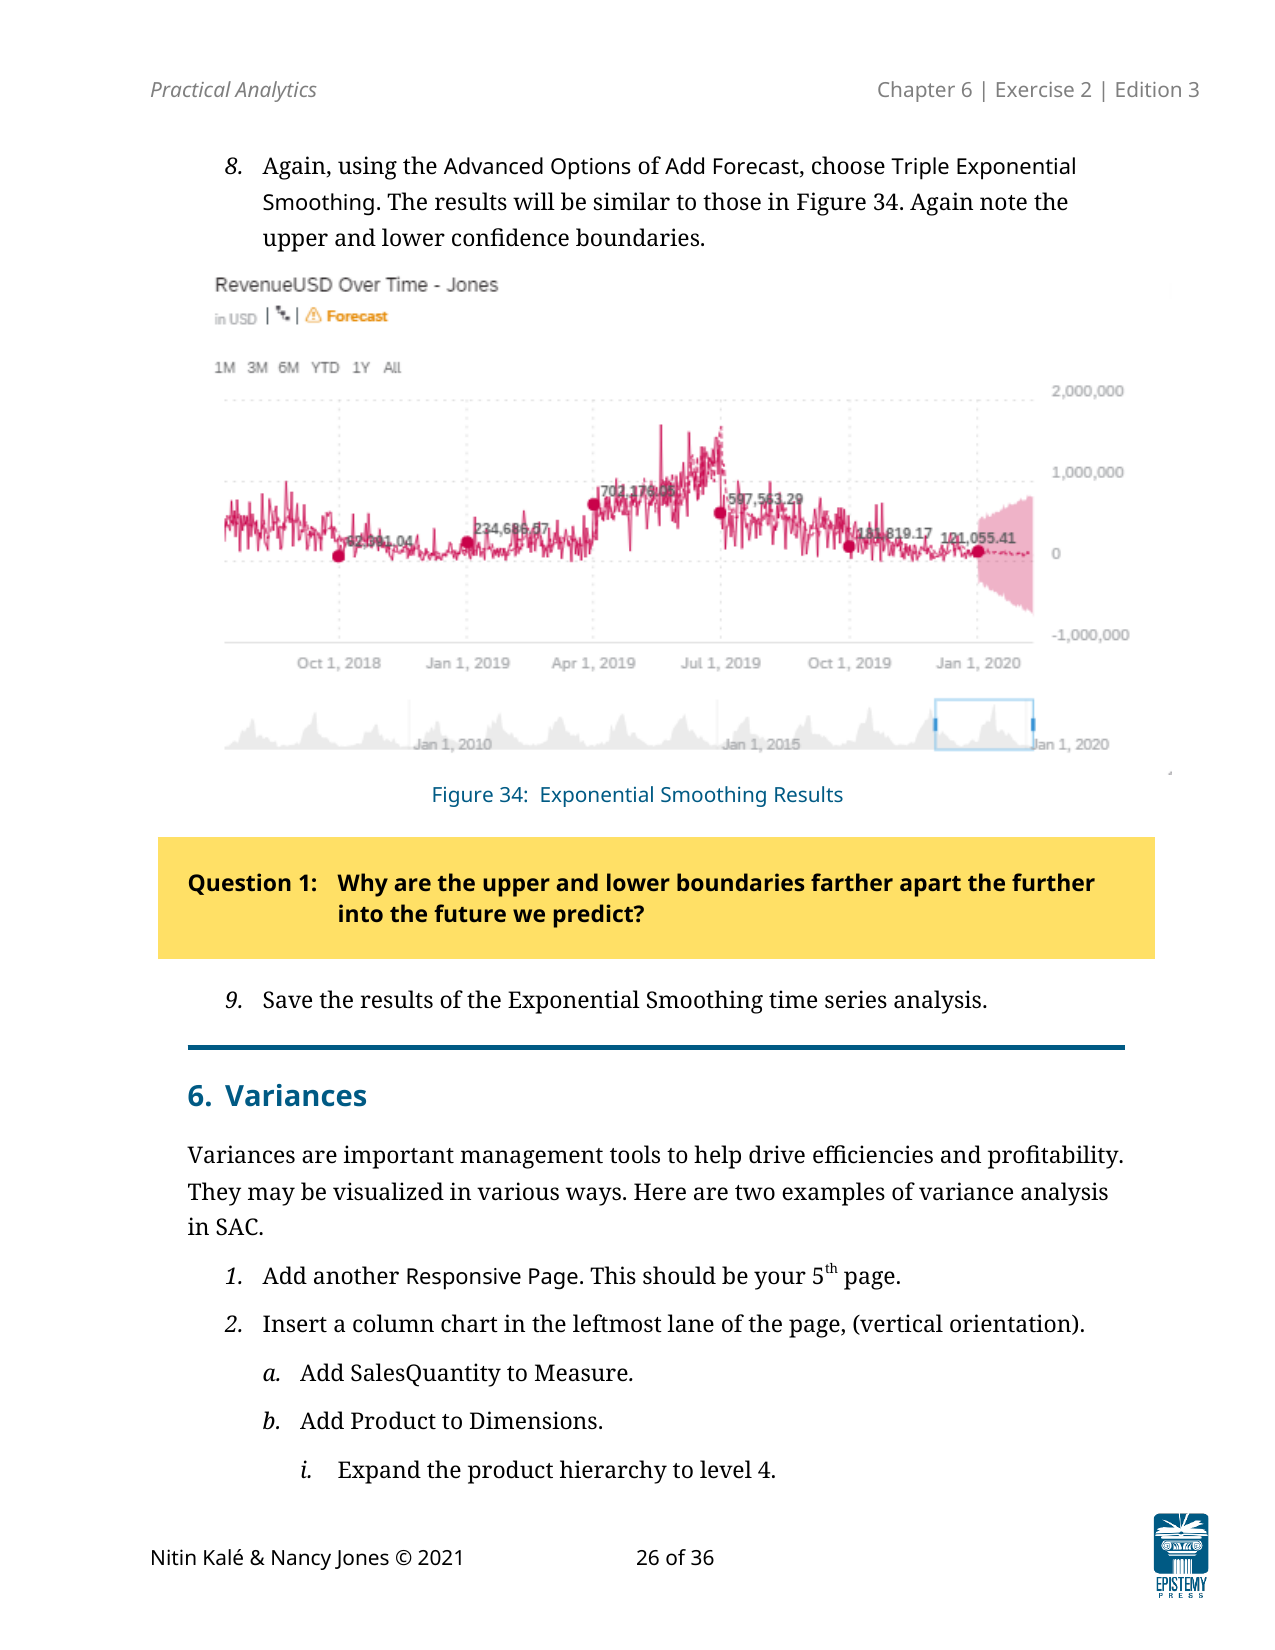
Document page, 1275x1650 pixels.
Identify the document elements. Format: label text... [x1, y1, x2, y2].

picture [1156, 1521, 1206, 1538]
text Add another Responsive Page. This should be your 5th page. [225, 1260, 1125, 1291]
text Why are the upper and lower boundaries farther apart the further into the future we predict? [163, 842, 1150, 954]
text Insert a column chart in the leftmost lane of the page, (vertical orientation). [225, 1308, 1125, 1339]
picture [1153, 1512, 1209, 1516]
picture [1153, 1560, 1209, 1598]
picture [1162, 1541, 1202, 1550]
list Expand the product hierarchy to level 4. [300, 1453, 1125, 1485]
text Again, using the Advanced Options of Add Forecast, choose Triple Exponential Smoothing. The results will be similar to those in Figure 34. Again note the upper and lower confidence boundaries. [225, 150, 1125, 253]
list Add SalesQuantity to Measure. [262, 1357, 1125, 1388]
subtitle Variances [187, 1046, 1125, 1114]
text Variances are important management tools to help drive efficiencies and profitability. They may be visualized in various ways. Here are two examples of variance analysis in SAC. [187, 1139, 1125, 1243]
text Figure 34: Exponential Smoothing Results [150, 780, 1125, 808]
text Save the results of the Exponential Smoothing time series analysis. [225, 984, 1125, 1015]
list Add Product to Dimensions. [262, 1405, 1125, 1436]
